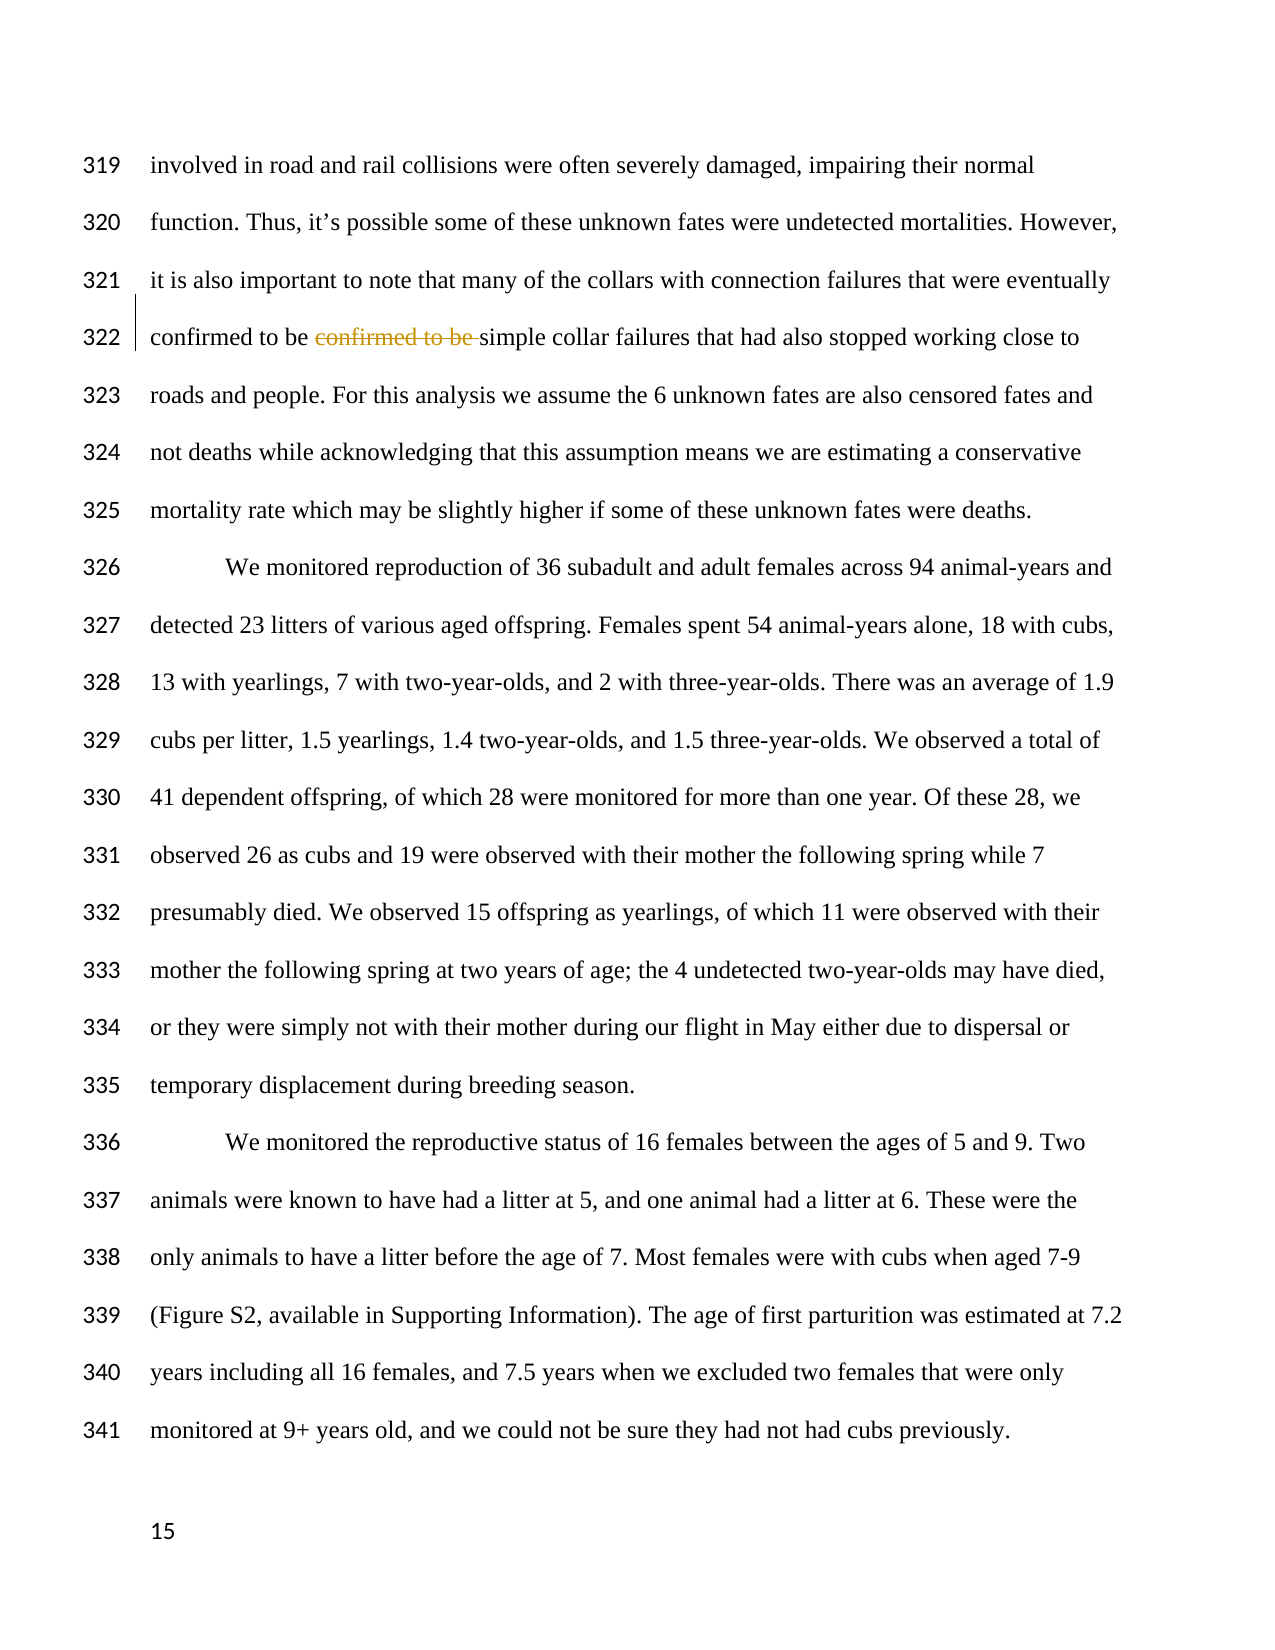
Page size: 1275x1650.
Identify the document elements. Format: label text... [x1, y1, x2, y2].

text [150, 150, 1125, 524]
text We monitored reproduction of 36 subadult and adult females across 94 animal-years and detected 23 litters of various aged offspring. Females spent 54 animal-years alone, 18 with cubs, 13 with yearlings, 7 with two-year-olds, and 2 with three-year-olds. There was an average of 1.9 cubs per litter, 1.5 yearlings, 1.4 two-year-olds, and 1.5 three-year-olds. We observed a total of 41 dependent offspring, of which 28 were monitored for more than one year. Of these 28, we observed 26 as cubs and 19 were observed with their mother the following spring while 7 presumably died. We observed 15 offspring as yearlings, of which 11 were observed with their mother the following spring at two years of age; the 4 undetected two-year-olds may have died, or they were simply not with their mother during our flight in May either due to dispersal or temporary displacement during breeding season. [150, 552, 1125, 1099]
text We monitored the reproductive status of 16 females between the ages of 5 and 9. Two animals were known to have had a litter at 5, and one animal had a litter at 6. These were the only animals to have a litter before the age of 7. Most females were with cubs when aged 7-9 (Figure S2, available in Supporting Information). The age of first parturition was estimated at 7.2 years including all 16 females, and 7.5 years when we excluded two females that were only monitored at 9+ years old, and we could not be sure they had not had cubs previously. [150, 1127, 1125, 1444]
